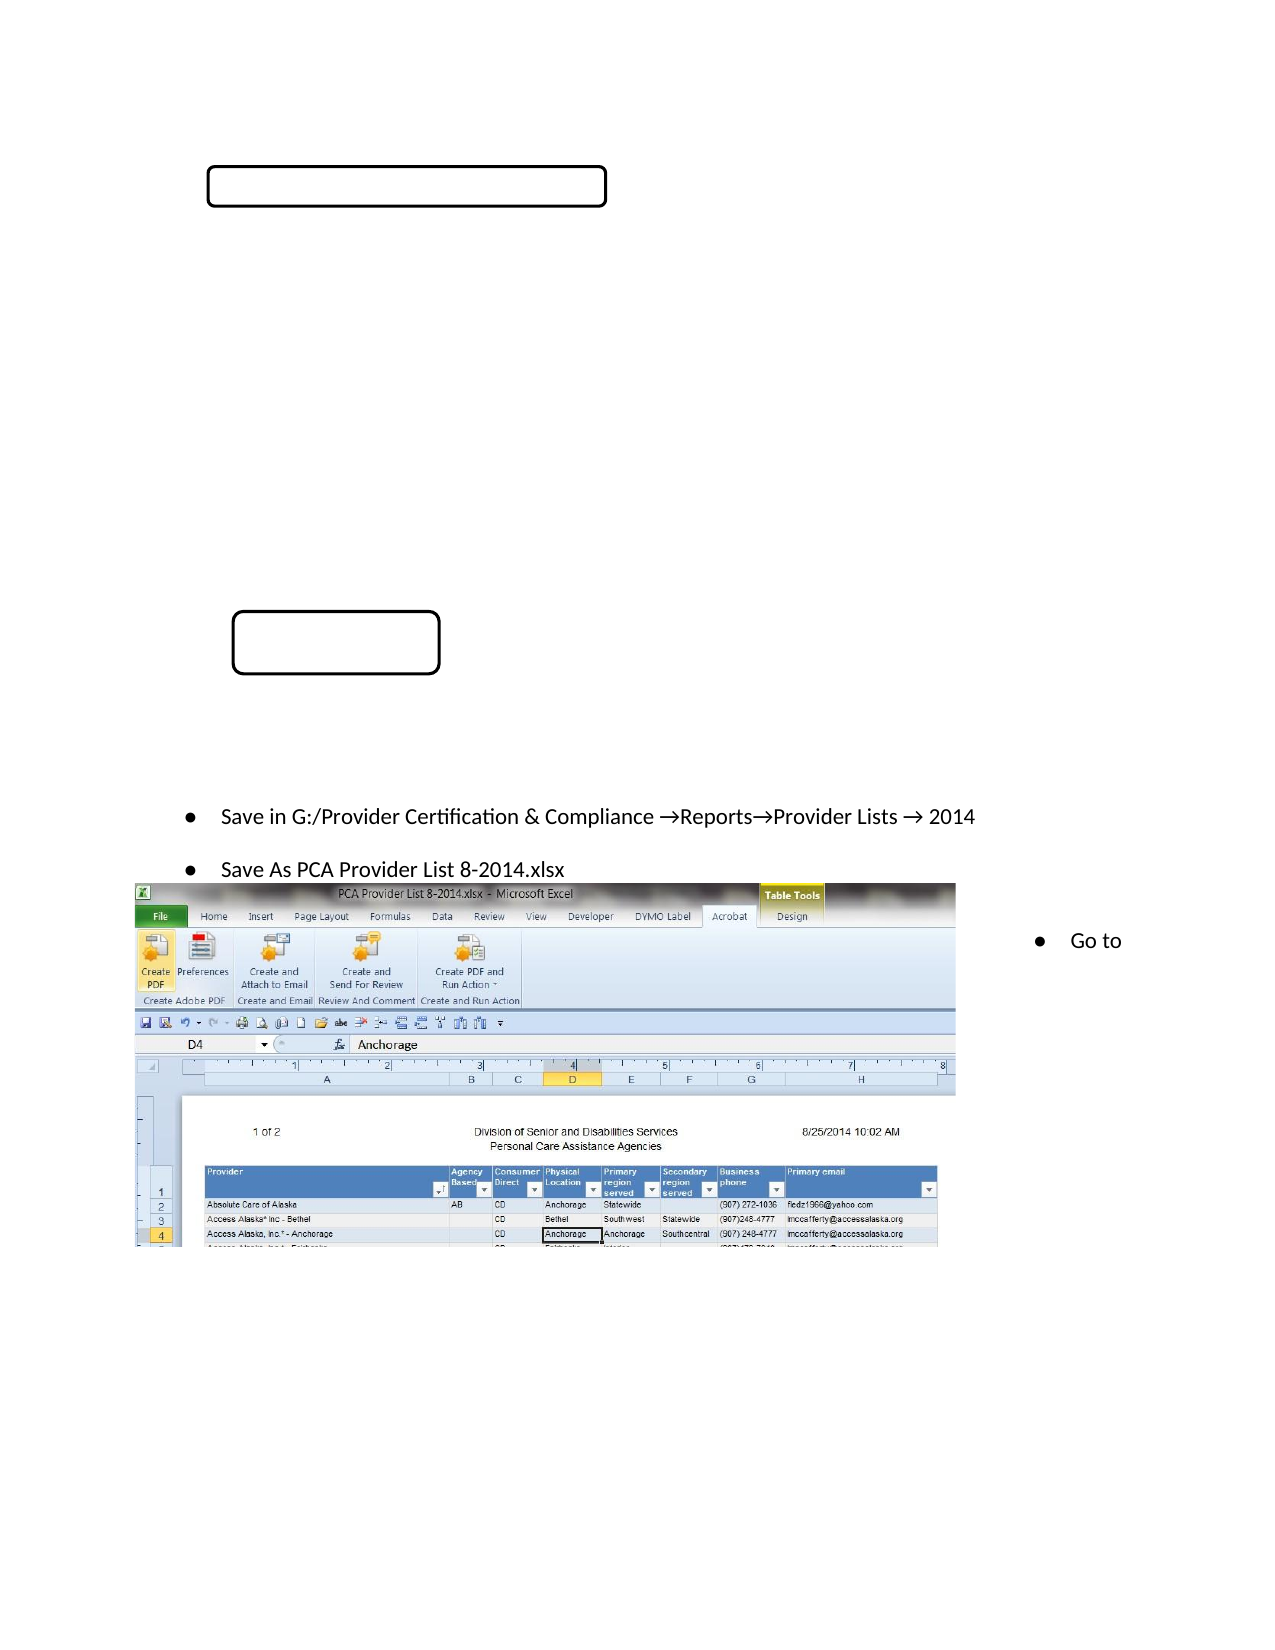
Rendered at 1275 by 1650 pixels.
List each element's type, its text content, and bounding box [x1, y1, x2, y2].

picture [134, 883, 956, 1247]
list Save in G:/Provider Certification & Compliance →Reports→Provider Lists → 2014 [183, 802, 1139, 830]
list Go to Acrobat → Create PDF [956, 926, 1139, 954]
list Save As PCA Provider List 8-2014.xlsx [183, 855, 1139, 883]
